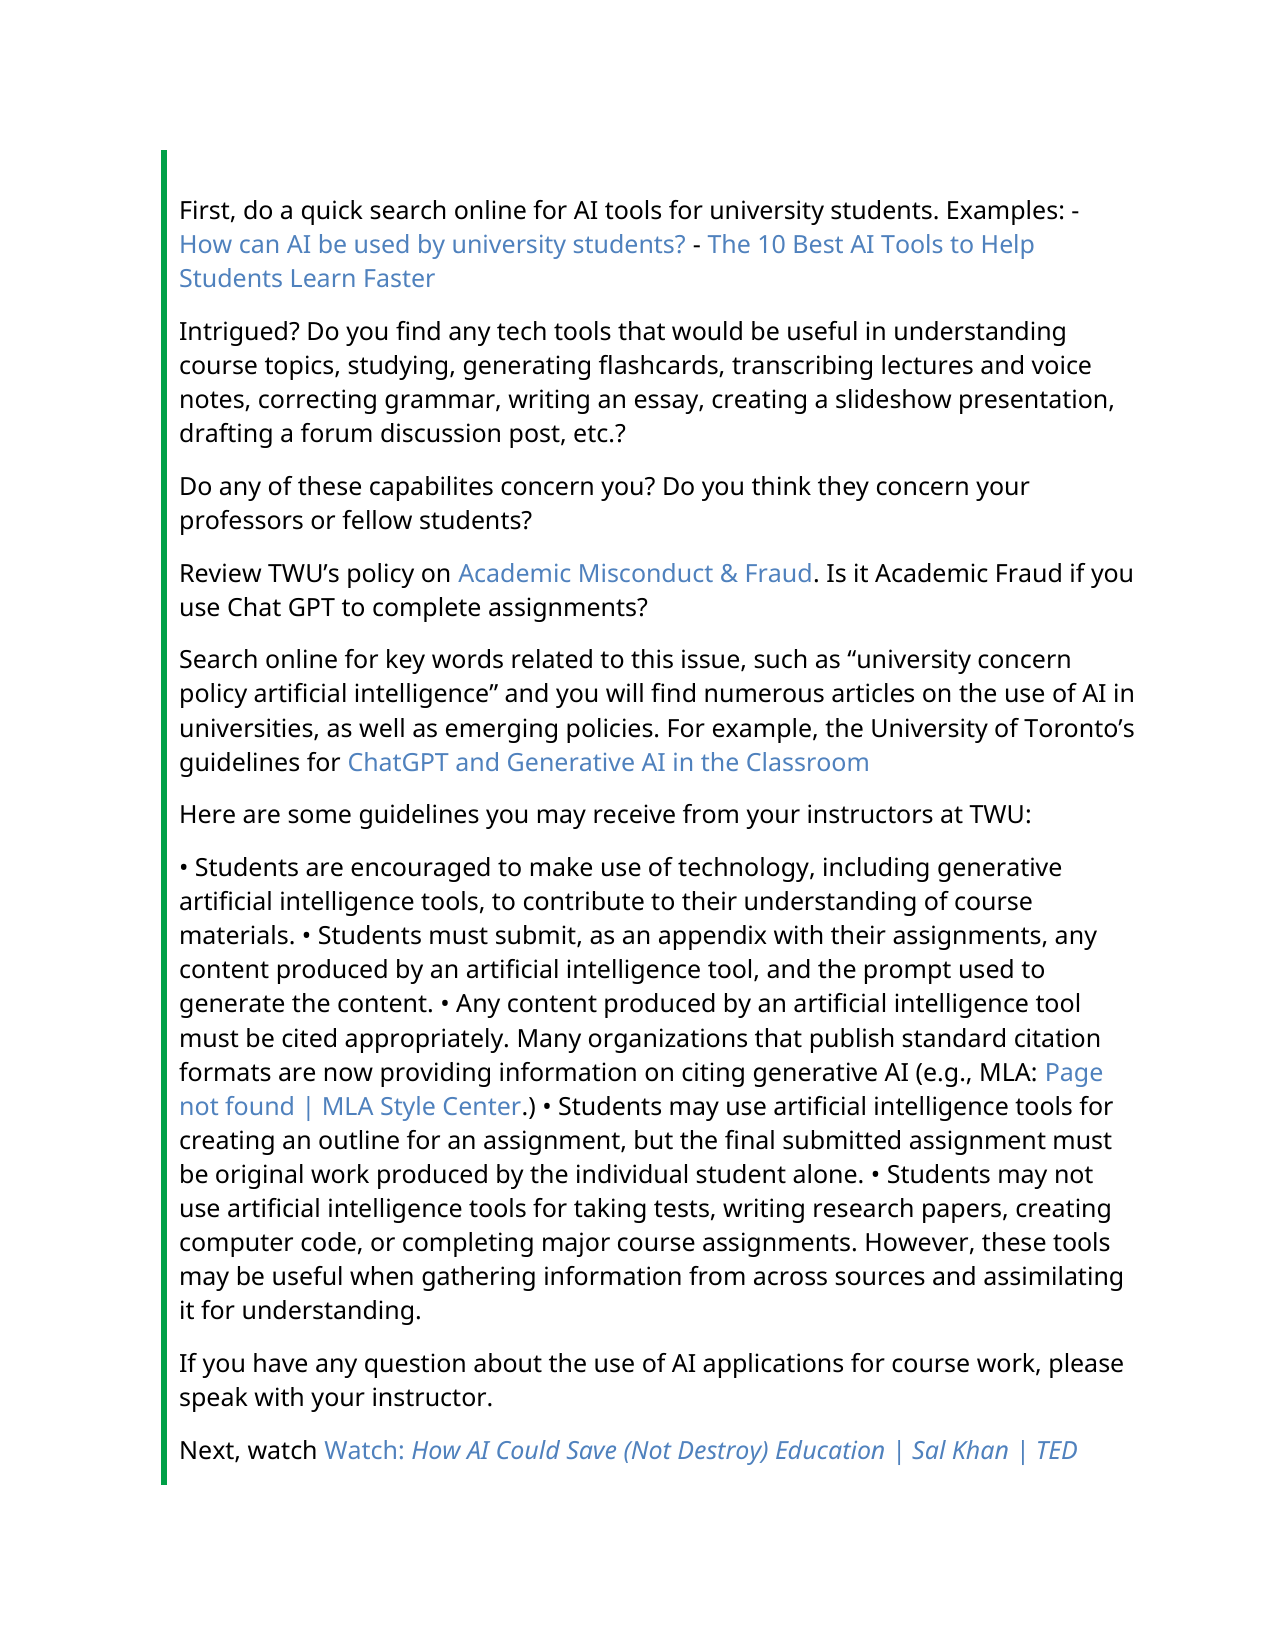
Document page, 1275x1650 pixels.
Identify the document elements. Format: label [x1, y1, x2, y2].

table_header [167, 150, 1139, 1485]
